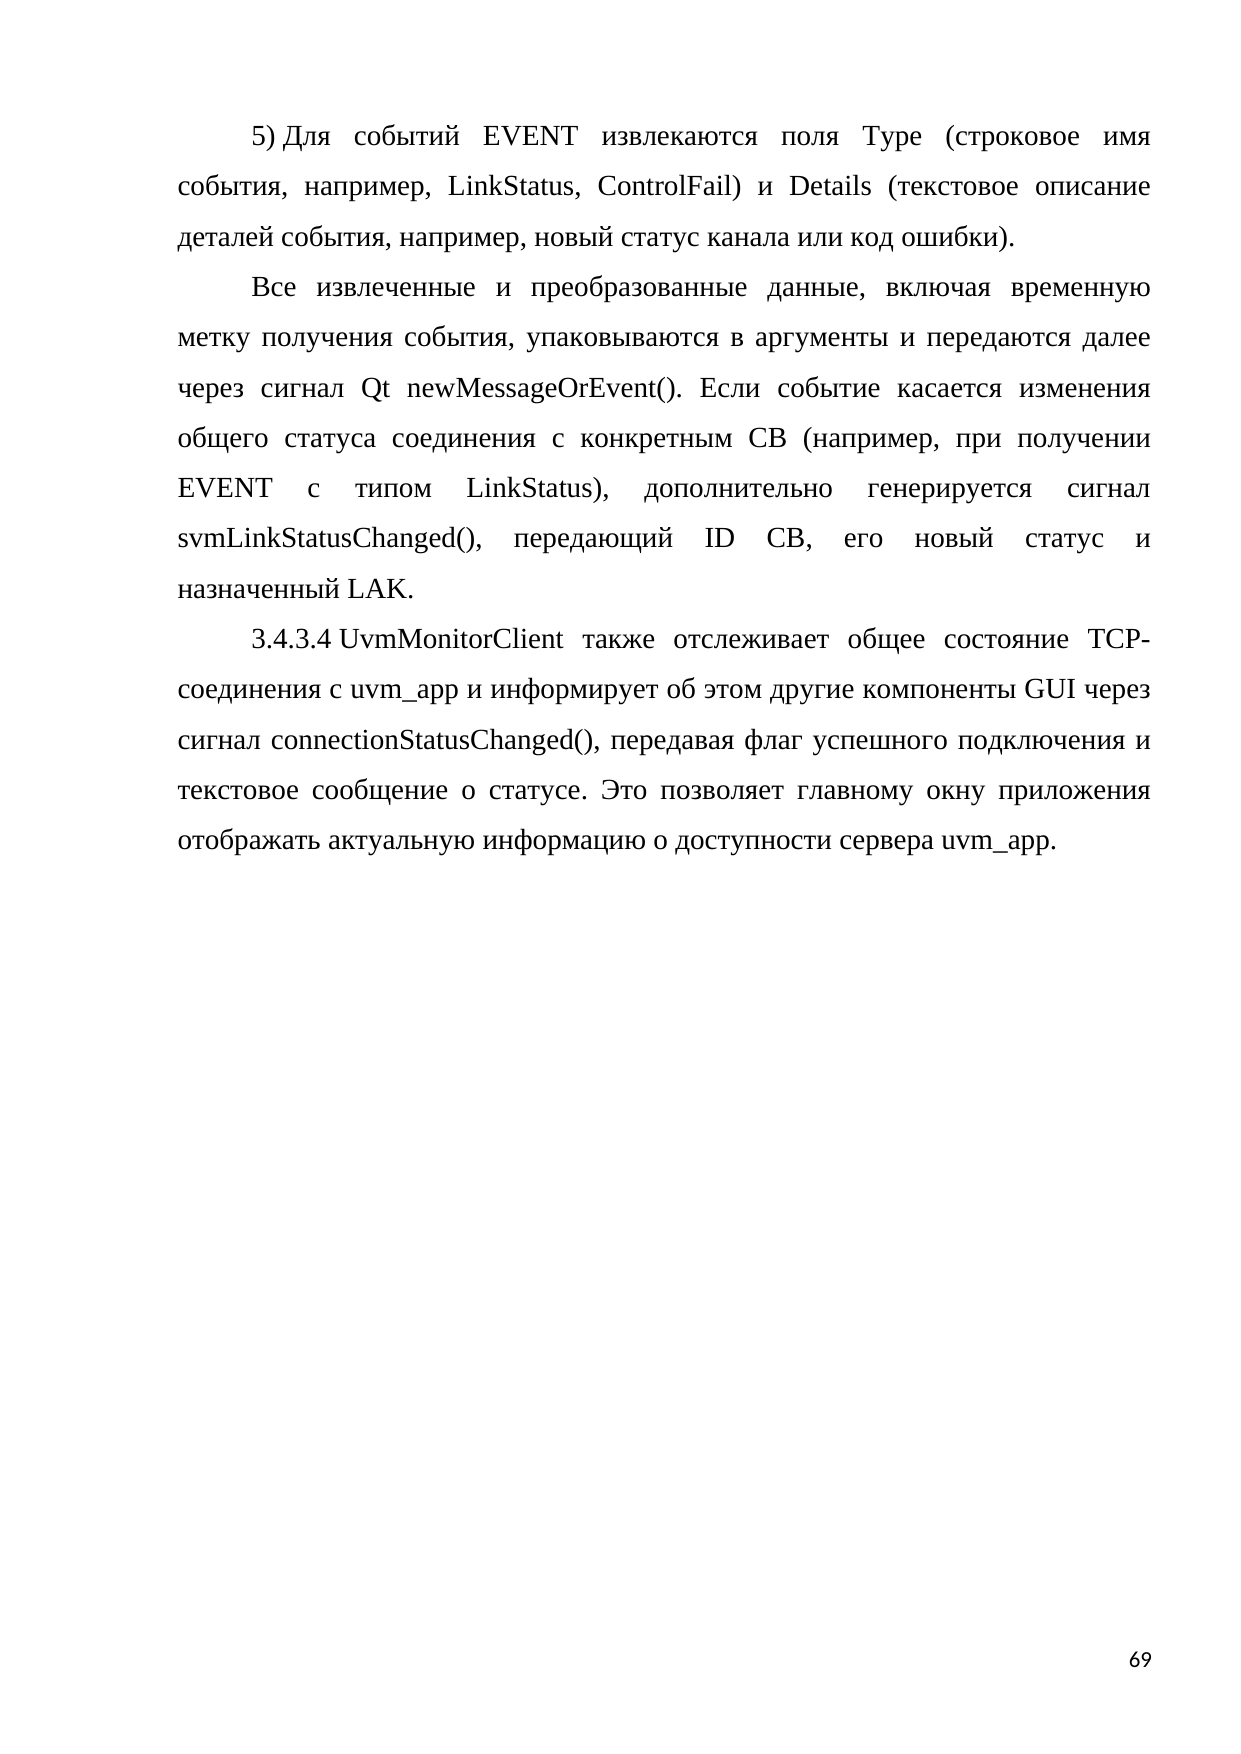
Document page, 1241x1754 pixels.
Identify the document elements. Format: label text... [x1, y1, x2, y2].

text Все извлеченные и преобразованные данные, включая временную метку получения события, упаковываются в аргументы и передаются далее через сигнал Qt newMessageOrEvent(). Если событие касается изменения общего статуса соединения с конкретным СВ (например, при получении EVENT с типом LinkStatus), дополнительно генерируется сигнал svmLinkStatusChanged(), передающий ID СВ, его новый статус и назначенный LAK. [177, 269, 1152, 604]
text Для событий EVENT извлекаются поля Type (строковое имя события, например, LinkStatus, ControlFail) и Details (текстовое описание деталей события, например, новый статус канала или код ошибки). [177, 118, 1152, 252]
text UvmMonitorClient также отслеживает общее состояние TCP-соединения с uvm_app и информирует об этом другие компоненты GUI через сигнал connectionStatusChanged(), передавая флаг успешного подключения и текстовое сообщение о статусе. Это позволяет главному окну приложения отображать актуальную информацию о доступности сервера uvm_app. [177, 621, 1152, 856]
